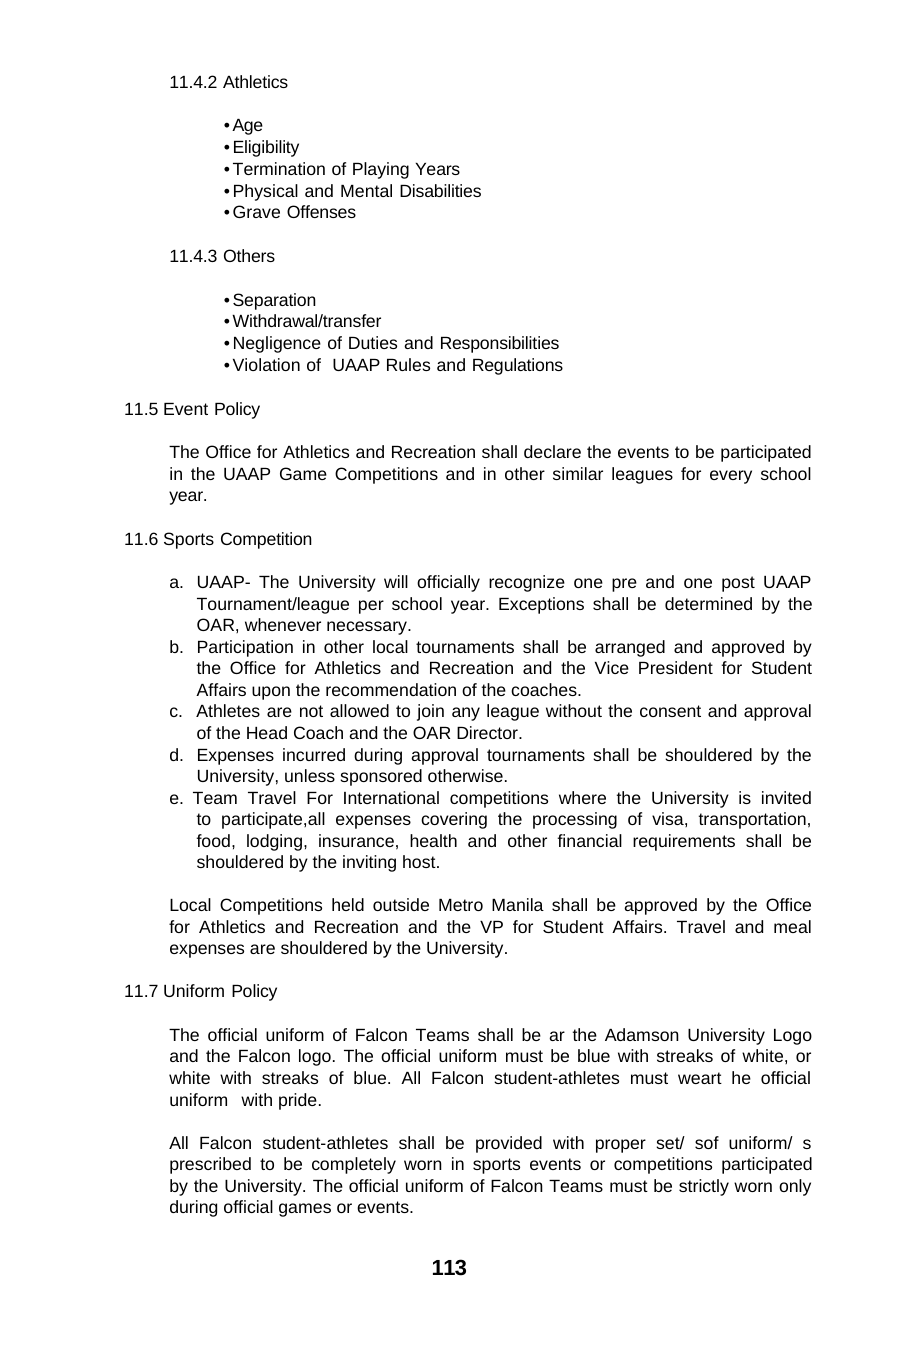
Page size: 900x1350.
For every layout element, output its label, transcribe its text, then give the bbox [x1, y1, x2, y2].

list Uniform Policy [124, 981, 846, 1002]
text The official uniform of Falcon Teams shall be ar the Adamson University Logo and the Falcon logo. The official uniform must be blue with streaks of white, or white with streaks of blue. All Falcon student-athletes must weart he official uniform with pride. [169, 1025, 812, 1110]
list Negligence of Duties and Responsibilities [223, 333, 846, 353]
list Violation of UAAP Rules and Regulations [223, 355, 846, 375]
list Athletes are not allowed to join any league without the consent and approval of the Head Coach and the OAR Director. [169, 701, 812, 743]
list Others [169, 246, 846, 266]
list Sports Competition [124, 528, 846, 549]
text The Office for Athletics and Recreation shall declare the events to be participated in the UAAP Game Competitions and in other similar leagues for every school year. [169, 442, 812, 506]
list Termination of Playing Years [223, 159, 846, 179]
list Participation in other local tournaments shall be arranged and approved by the Office for Athletics and Recreation and the Vice President for Student Affairs upon the recommendation of the coaches. [169, 637, 812, 700]
list Team Travel For International competitions where the University is invited to participate,all expenses covering the processing of visa, transportation, food, lodging, insurance, health and other financial requirements shall be shouldered by the inviting host. [169, 787, 812, 873]
list Expenses incurred during approval tournaments shall be shouldered by the University, unless sponsored otherwise. [169, 744, 812, 786]
list UAAP- The University will officially recognize one pre and one post UAAP Tournament/league per school year. Exceptions shall be determined by the OAR, whenever necessary. [169, 572, 813, 635]
list Grave Offenses [223, 202, 846, 223]
text Local Competitions held outside Metro Manila shall be approved by the Office for Athletics and Recreation and the VP for Student Affairs. Travel and meal expenses are shouldered by the University. [169, 895, 812, 958]
list Separation [223, 289, 846, 310]
list Physical and Mental Disabilities [223, 181, 846, 201]
list Event Policy [124, 398, 846, 419]
list Eligibility [223, 137, 846, 157]
list Athletics [169, 72, 846, 92]
text All Falcon student-athletes shall be provided with proper set/ sof uniform/ s prescribed to be completely worn in sports events or competitions participated by the University. The official uniform of Falcon Teams must be strictly worn only during official games or events. [169, 1132, 812, 1218]
list Withdrawal/transfer [223, 311, 846, 332]
list Age [223, 115, 846, 136]
